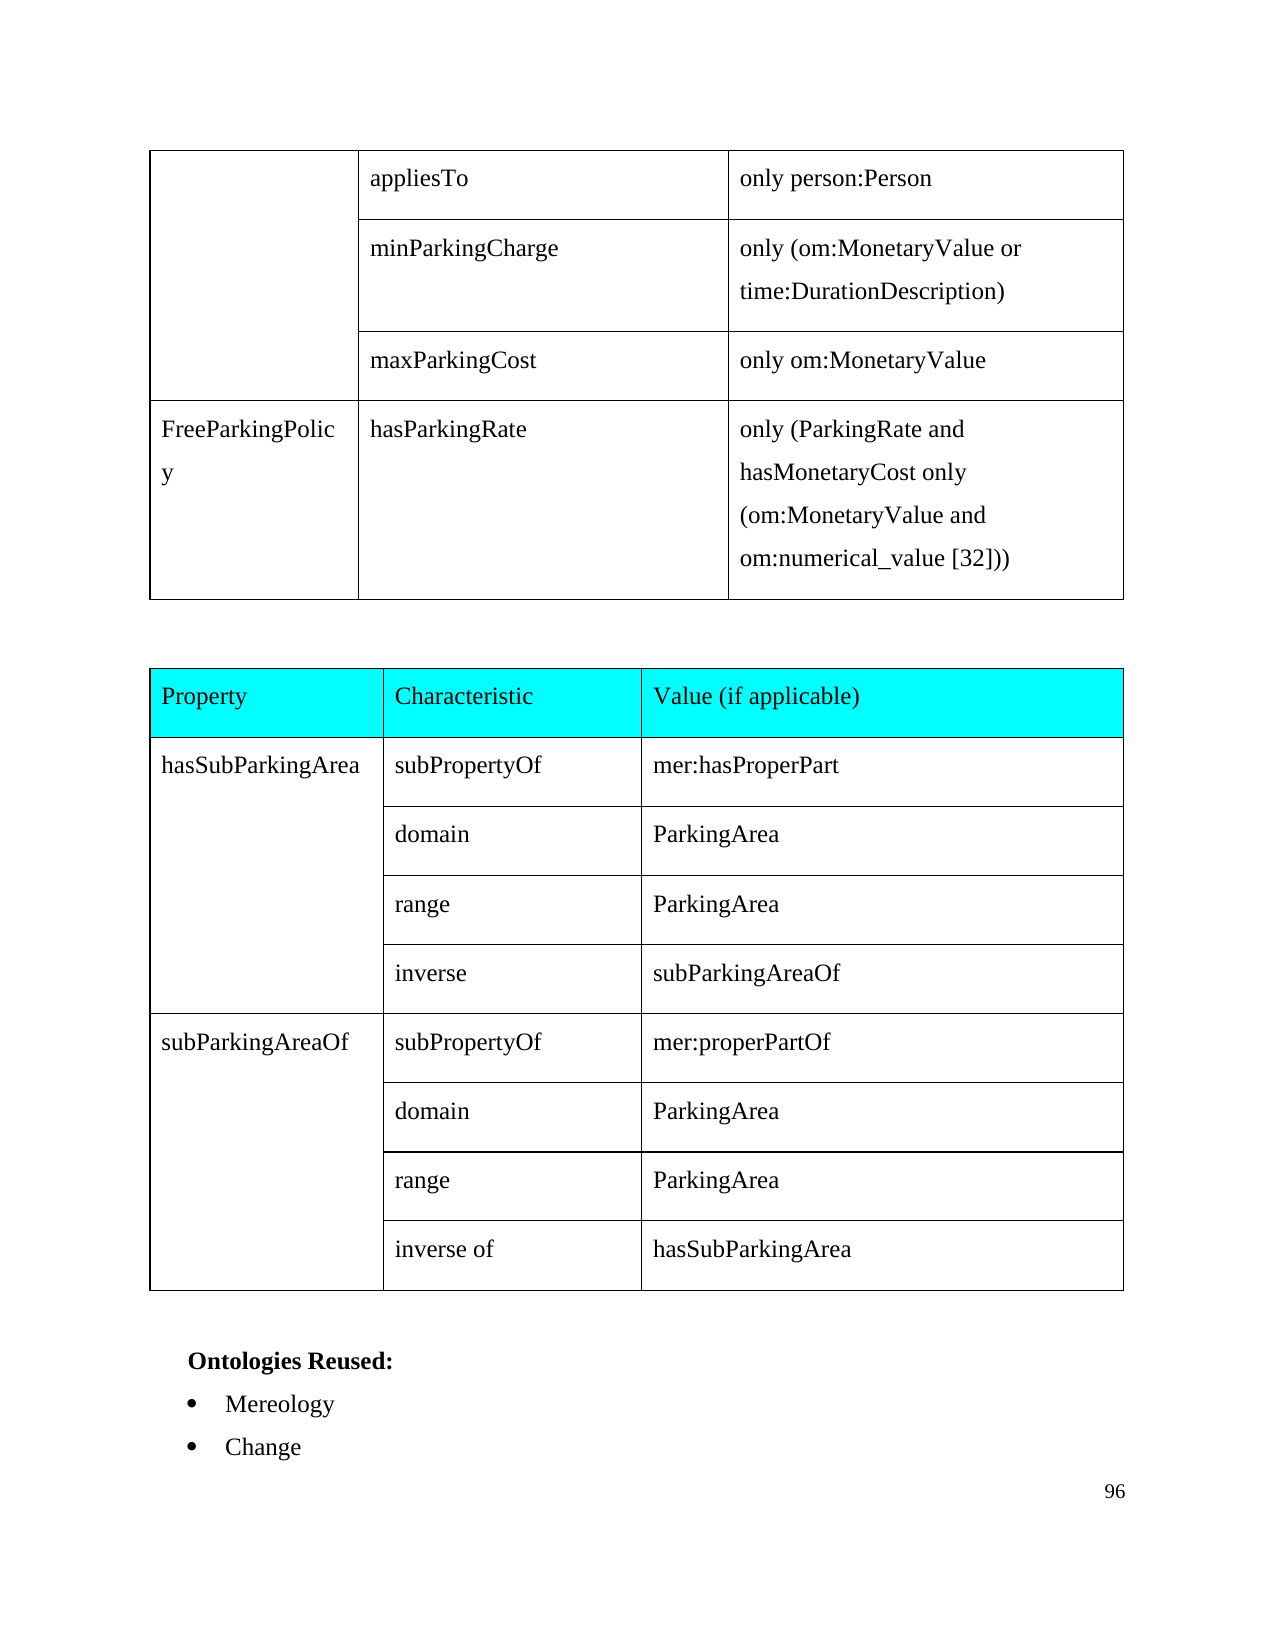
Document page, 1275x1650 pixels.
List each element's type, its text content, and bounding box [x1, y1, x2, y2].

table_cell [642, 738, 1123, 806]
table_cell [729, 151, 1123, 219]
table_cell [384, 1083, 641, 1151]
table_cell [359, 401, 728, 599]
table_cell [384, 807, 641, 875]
list Ontologies Reused: [187, 1346, 1125, 1375]
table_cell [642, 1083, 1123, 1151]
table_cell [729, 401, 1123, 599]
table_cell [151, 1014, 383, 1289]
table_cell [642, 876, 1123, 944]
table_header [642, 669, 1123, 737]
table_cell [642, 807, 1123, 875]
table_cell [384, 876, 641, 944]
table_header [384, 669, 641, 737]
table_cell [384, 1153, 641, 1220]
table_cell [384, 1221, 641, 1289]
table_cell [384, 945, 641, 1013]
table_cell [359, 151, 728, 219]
list Mereology [187, 1389, 1125, 1418]
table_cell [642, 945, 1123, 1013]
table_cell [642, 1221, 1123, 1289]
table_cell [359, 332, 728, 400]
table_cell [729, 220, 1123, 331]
list Change [187, 1432, 1125, 1461]
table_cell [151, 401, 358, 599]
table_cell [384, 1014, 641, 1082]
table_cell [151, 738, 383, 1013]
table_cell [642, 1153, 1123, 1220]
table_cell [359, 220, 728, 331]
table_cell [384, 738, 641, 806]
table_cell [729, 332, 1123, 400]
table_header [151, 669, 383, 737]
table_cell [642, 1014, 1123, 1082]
